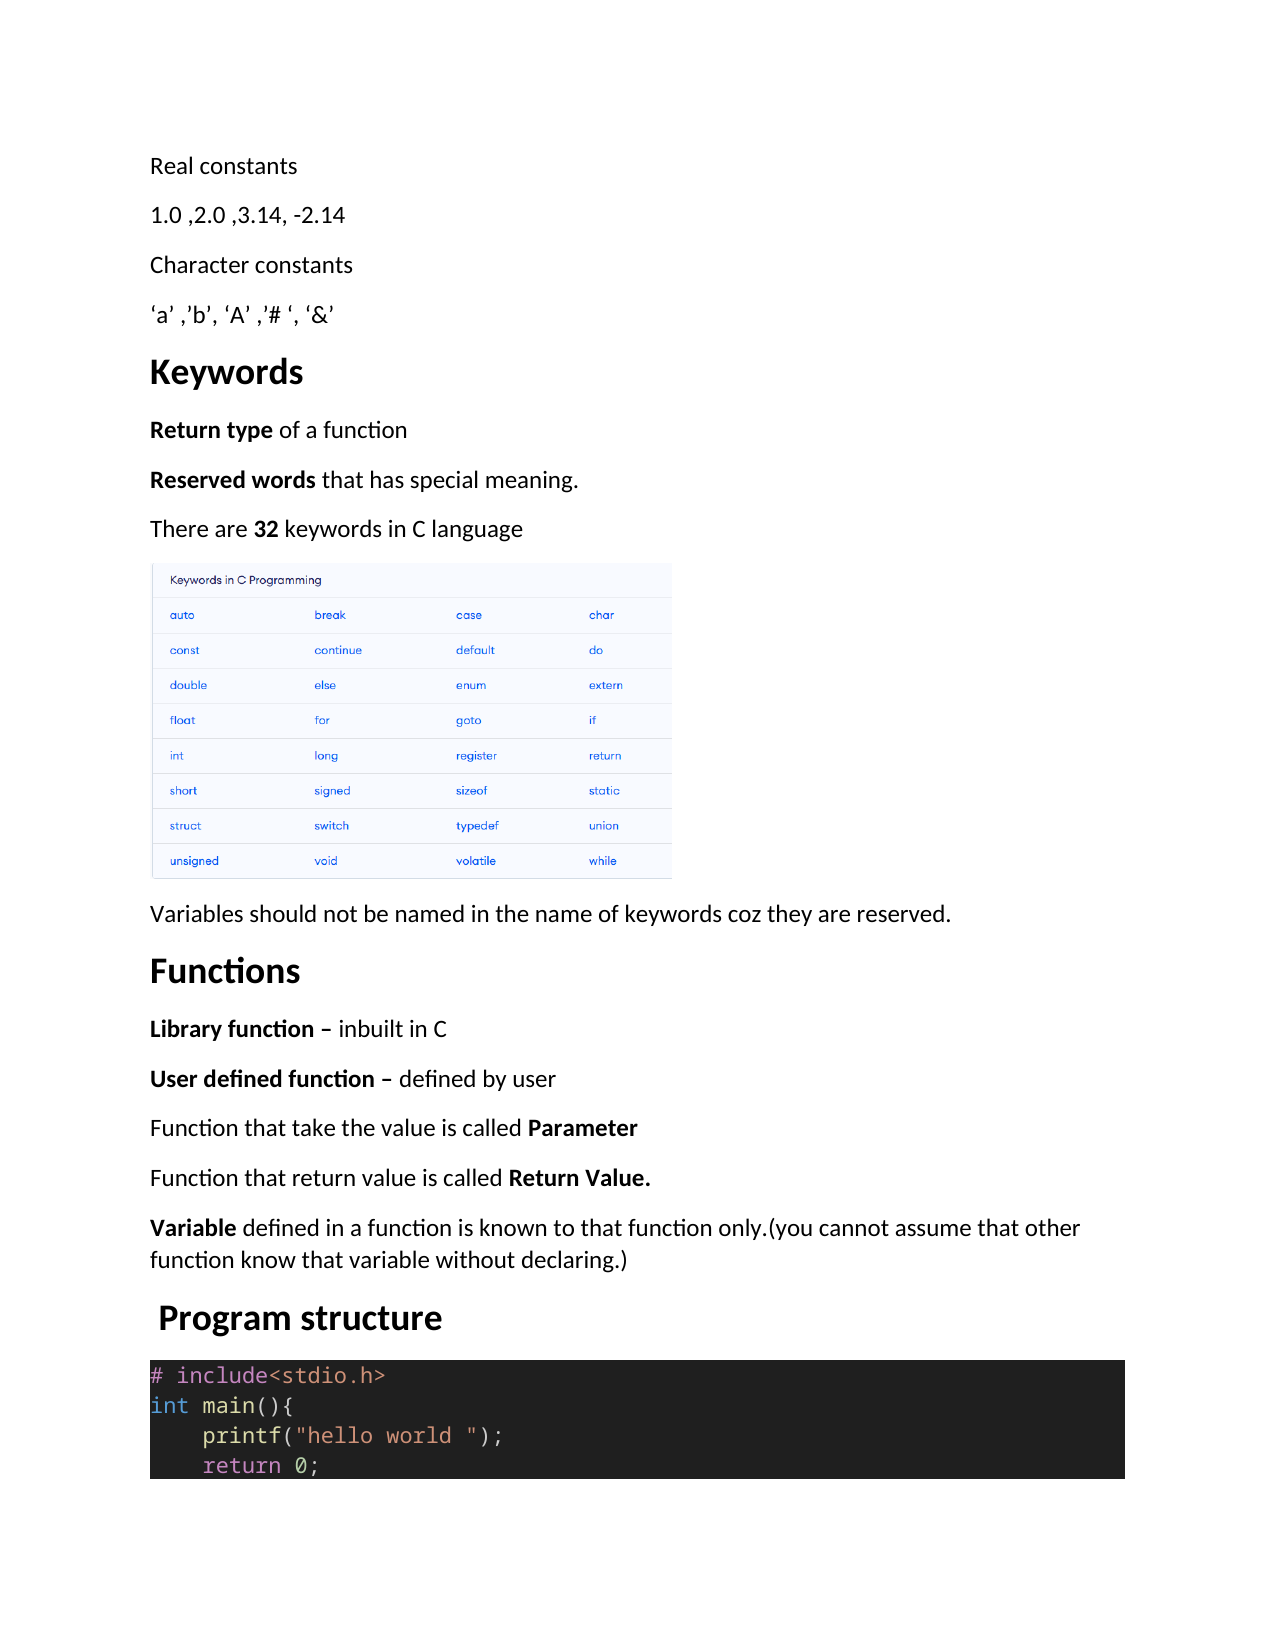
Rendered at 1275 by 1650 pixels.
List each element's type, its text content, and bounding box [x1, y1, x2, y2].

text return 0; [150, 1450, 1125, 1479]
text Library function – inbuilt in C [150, 1013, 1125, 1044]
text ‘a’ ,’b’, ‘A’ ,’# ‘, ‘&’ [150, 299, 1125, 329]
text int main(){ [150, 1390, 1125, 1420]
text printf("hello world "); [150, 1420, 1125, 1450]
text Program structure [150, 1294, 1125, 1340]
text Keywords [150, 348, 1125, 394]
text Real constants [150, 150, 1125, 181]
text # include<stdio.h> [150, 1360, 1125, 1390]
text Functions [150, 947, 1125, 993]
picture [150, 563, 672, 879]
text There are 32 keywords in C language [150, 514, 1125, 544]
text Reserved words that has special meaning. [150, 464, 1125, 494]
text Function that return value is called Return Value. [150, 1162, 1125, 1193]
text Variable defined in a function is known to that function only.(you cannot assume that other function know that variable without declaring.) [150, 1212, 1125, 1275]
text Variables should not be named in the name of keywords coz they are reserved. [150, 898, 1125, 928]
text Character constants [150, 249, 1125, 280]
text Function that take the value is called Parameter [150, 1113, 1125, 1143]
text Return type of a function [150, 414, 1125, 445]
text User defined function – defined by user [150, 1063, 1125, 1093]
list ,2.0 ,3.14, -2.14 [150, 199, 1125, 230]
